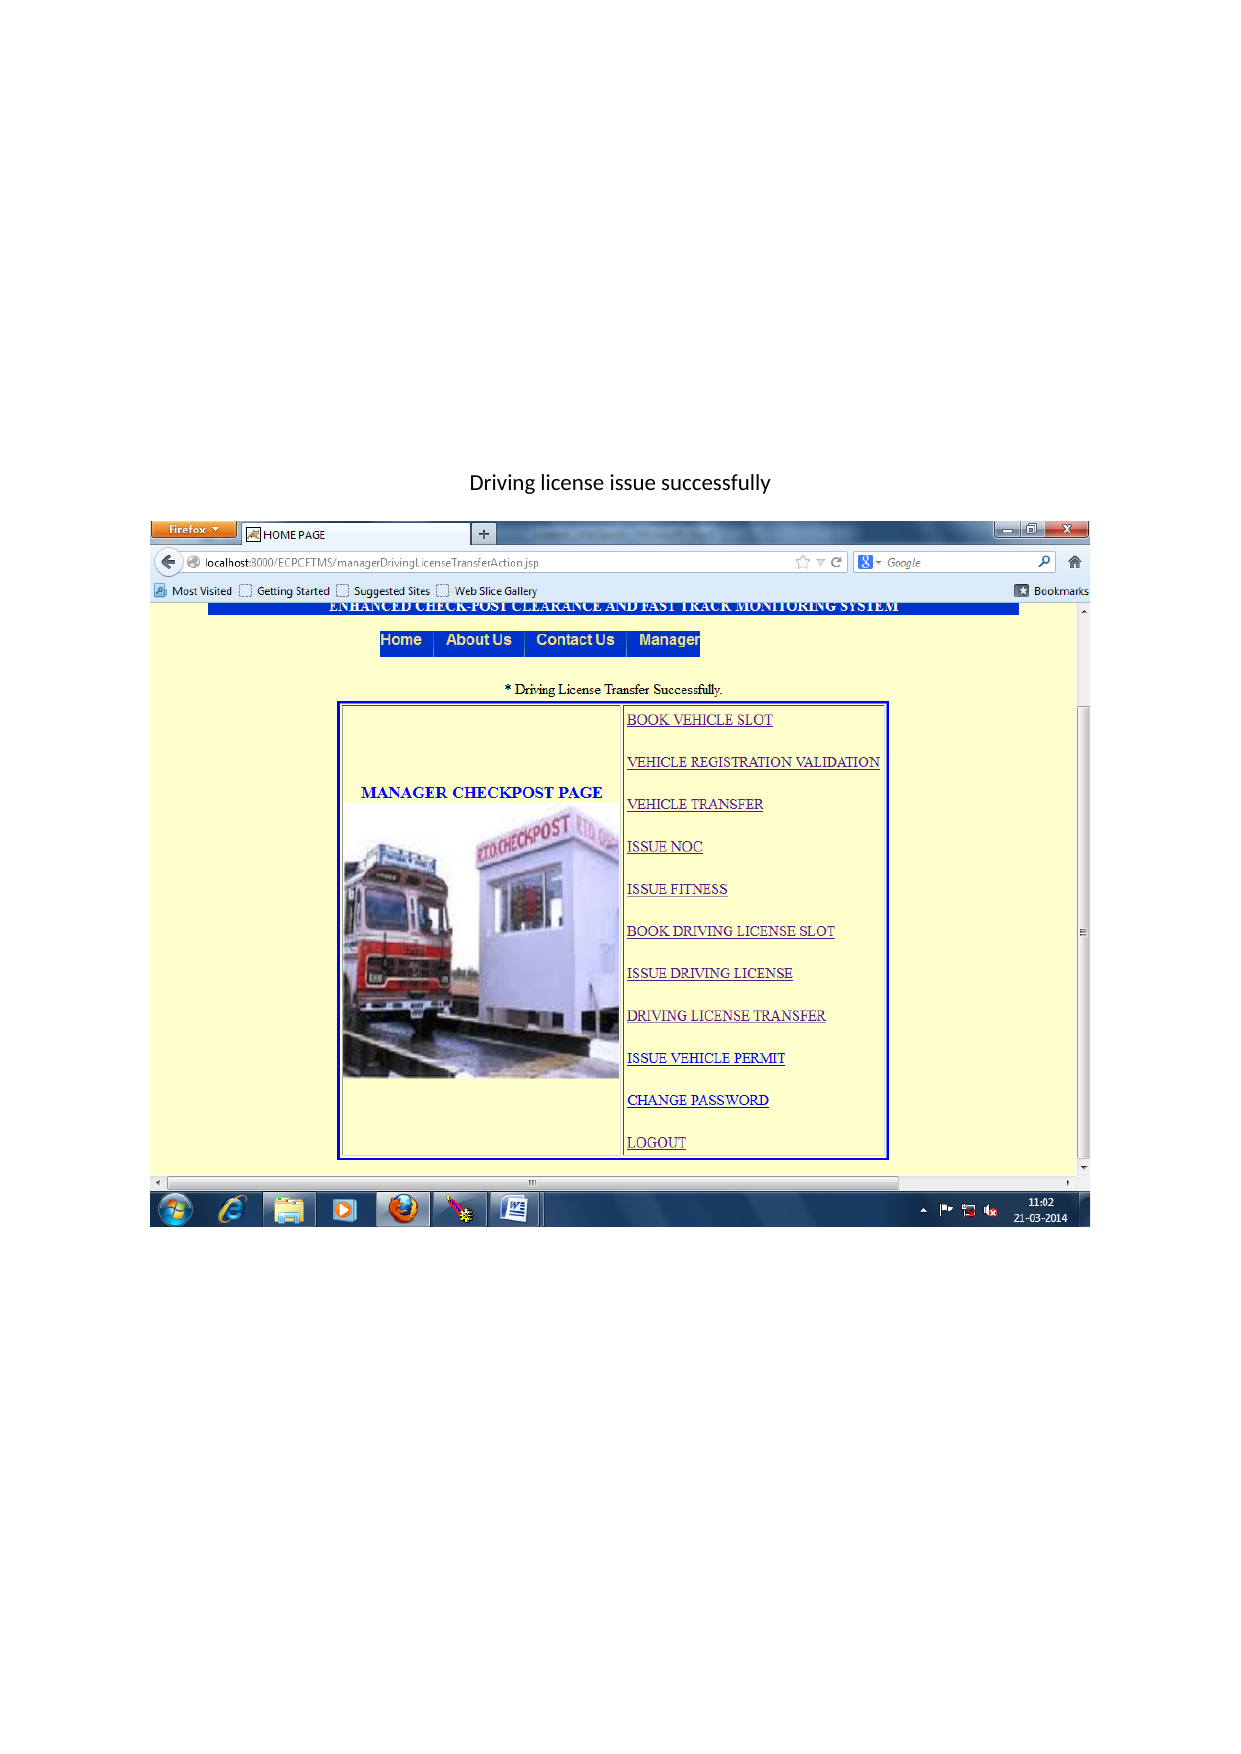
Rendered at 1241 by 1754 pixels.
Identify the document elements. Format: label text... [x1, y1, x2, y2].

picture [150, 521, 1091, 1227]
text Driving license issue successfully [150, 468, 1090, 496]
